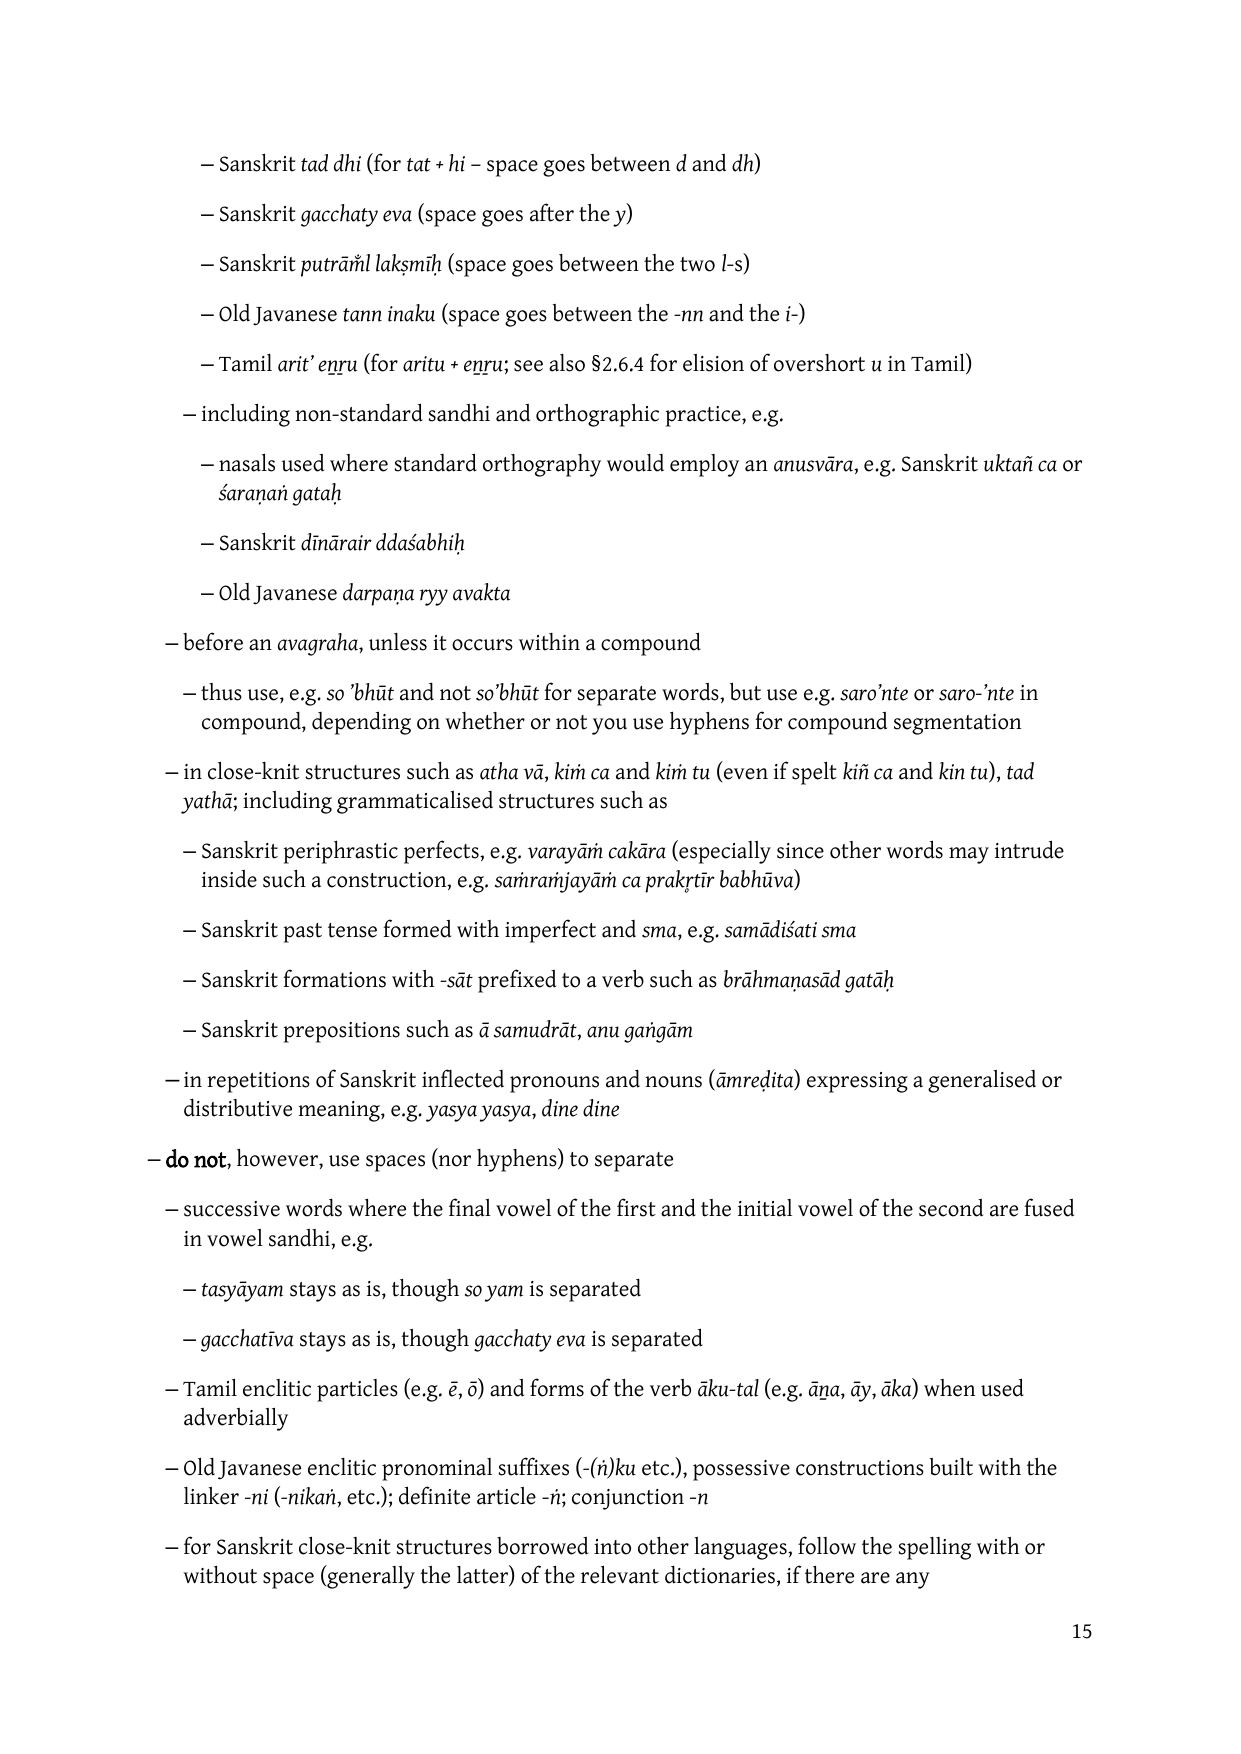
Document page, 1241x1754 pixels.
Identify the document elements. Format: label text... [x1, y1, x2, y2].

list Old Javanese enclitic pronominal suffixes (-(ṅ)ku etc.), possessive constructions built with the linker -ni (-nikaṅ, etc.); definite article -ṅ; conjunction -n [165, 1452, 1092, 1510]
list successive words where the final vowel of the first and the initial vowel of the second are fused in vowel sandhi, e.g. [165, 1193, 1092, 1252]
list including non-standard sandhi and orthographic practice, e.g. [183, 398, 1092, 427]
list Sanskrit dīnārair ddaśabhiḥ [201, 527, 1092, 556]
list before an avagraha, unless it occurs within a compound [165, 627, 1092, 656]
list Tamil enclitic particles (e.g. ē, ō) and forms of the verb āku-tal (e.g. āṉa, āy, āka) when used adverbially [165, 1373, 1092, 1431]
list thus use, e.g. so ’bhūt and not so’bhūt for separate words, but use e.g. saro’nte or saro-’nte in compound, depending on whether or not you use hyphens for compound segmentation [183, 677, 1092, 735]
list Sanskrit gacchaty eva (space goes after the y) [201, 198, 1092, 227]
list nasals used where standard orthography would employ an anusvāra, e.g. Sanskrit uktañ ca or śaraṇaṅ gataḥ [201, 448, 1092, 506]
list Sanskrit tad dhi (for tat + hi – space goes between d and dh) [201, 148, 1092, 177]
list gacchatīva stays as is, though gacchaty eva is separated [183, 1323, 1092, 1352]
list do not, however, use spaces (nor hyphens) to separate [148, 1143, 1092, 1173]
list Tamil arit’ eṉṟu (for aritu + eṉṟu; see also §2.6.4 for elision of overshort u in Tamil) [201, 348, 1092, 377]
list Old Javanese darpaṇa ryy avakta [201, 577, 1092, 606]
list Sanskrit periphrastic perfects, e.g. varayāṁ cakāra (especially since other words may intrude inside such a construction, e.g. saṁraṁjayāṁ ca prakr̥tīr babhūva) [183, 835, 1092, 893]
list Old Javanese tann inaku (space goes between the -nn and the i-) [201, 298, 1092, 327]
list in repetitions of Sanskrit inflected pronouns and nouns (āmreḍita) expressing a generalised or distributive meaning, e.g. yasya yasya, dine dine [165, 1064, 1092, 1123]
list Sanskrit formations with -sāt prefixed to a verb such as brāhmaṇasād gatāḥ [183, 964, 1092, 993]
list tasyāyam stays as is, though so yam is separated [183, 1273, 1092, 1302]
list Sanskrit past tense formed with imperfect and sma, e.g. samādiśati sma [183, 914, 1092, 943]
list in close-knit structures such as atha vā, kiṁ ca and kiṁ tu (even if spelt kiñ ca and kin tu), tad yathā; including grammaticalised structures such as [165, 756, 1092, 814]
list Sanskrit putrām̐l lakṣmīḥ (space goes between the two l-s) [201, 248, 1092, 277]
list Sanskrit prepositions such as ā samudrāt, anu gaṅgām [183, 1014, 1092, 1043]
list for Sanskrit close-knit structures borrowed into other languages, follow the spelling with or without space (generally the latter) of the relevant dictionaries, if there are any [165, 1531, 1092, 1589]
